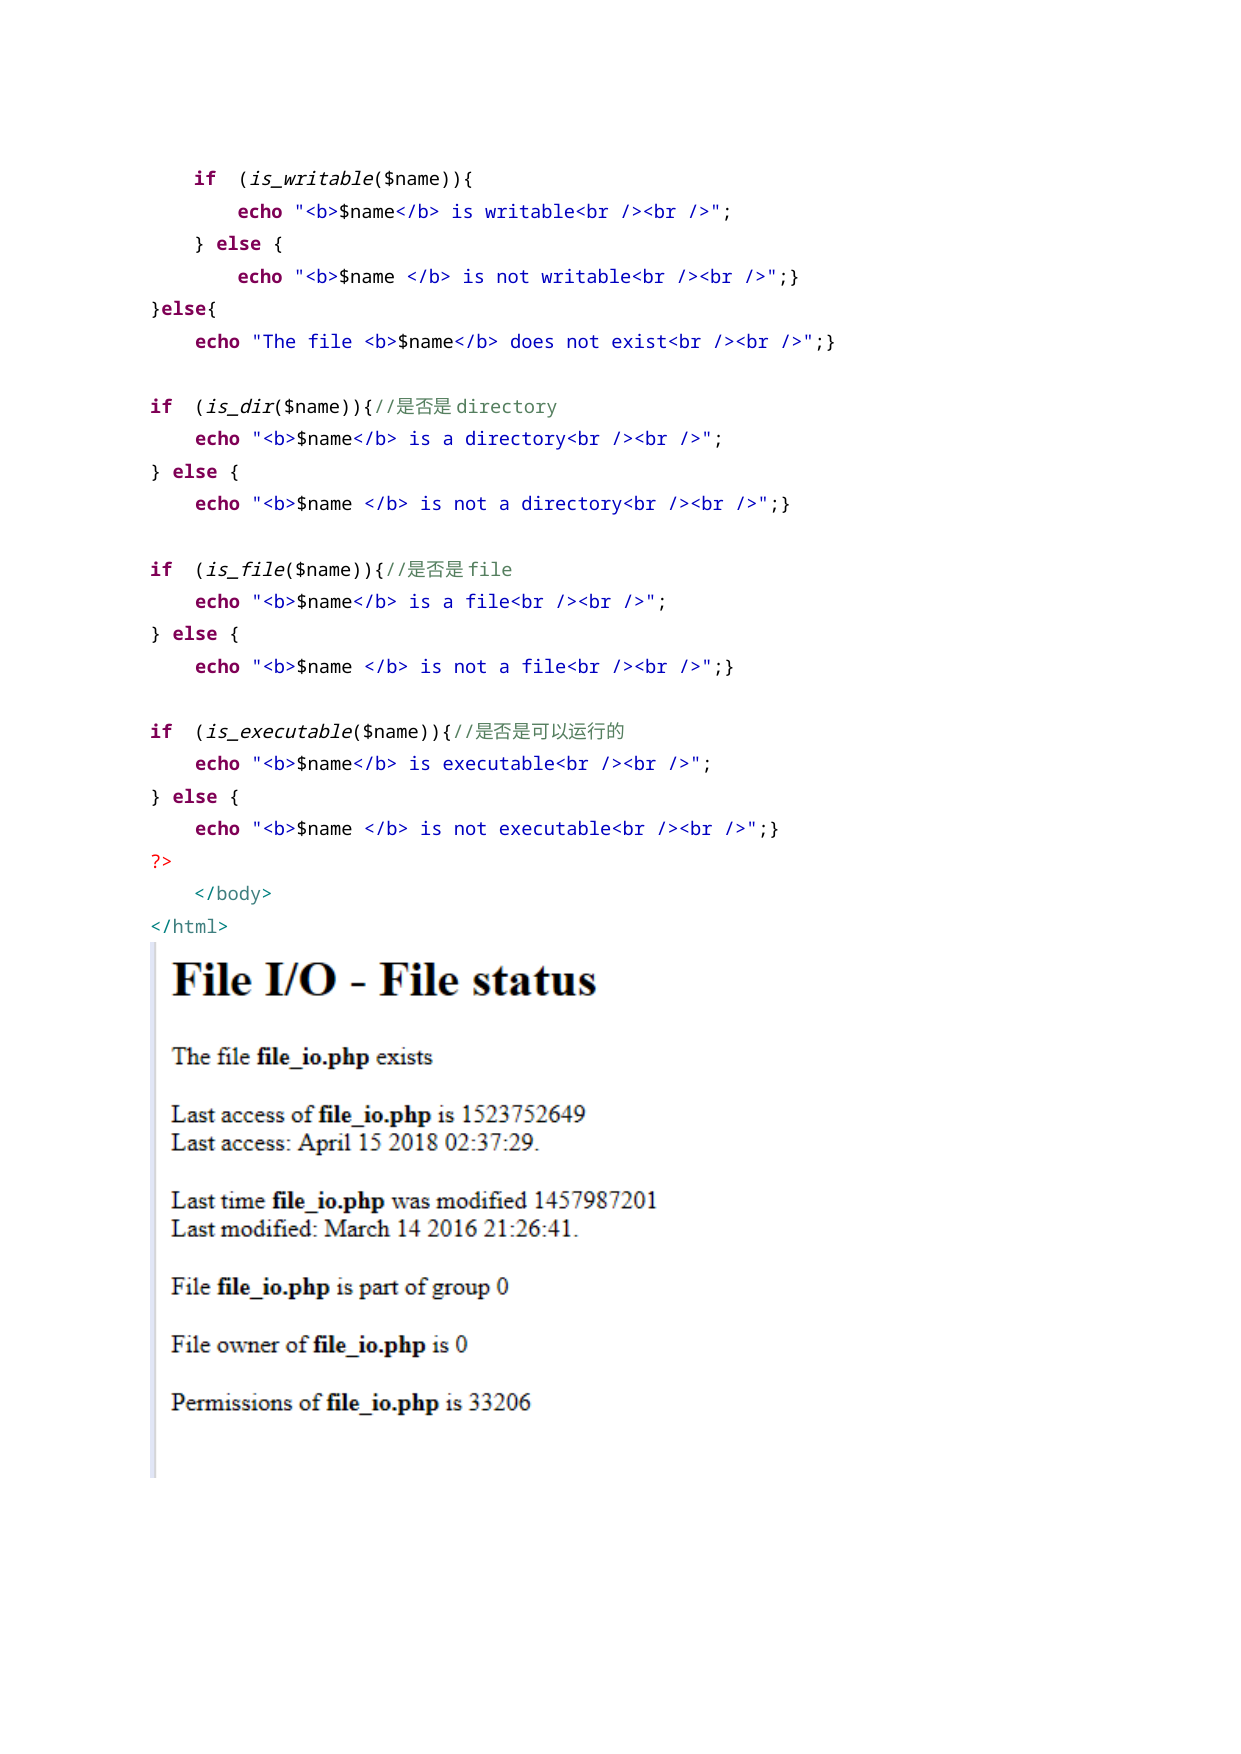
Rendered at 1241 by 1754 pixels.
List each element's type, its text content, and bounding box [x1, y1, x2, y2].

text </body> [150, 877, 1090, 909]
text } else { [150, 227, 1090, 259]
picture [150, 942, 835, 1478]
text echo "<b>$name</b> is a file<br /><br />"; [150, 584, 1090, 617]
text } else { [150, 617, 1090, 649]
text }else{ [150, 292, 1090, 324]
text ?> [150, 844, 1090, 877]
text echo "<b>$name </b> is not a directory<br /><br />";} [150, 487, 1090, 519]
text if (is_writable($name)){ [150, 162, 1090, 194]
text echo "The file <b>$name</b> does not exist<br /><br />";} [150, 324, 1090, 357]
text echo "<b>$name </b> is not a file<br /><br />";} [150, 649, 1090, 682]
text echo "<b>$name</b> is a directory<br /><br />"; [150, 422, 1090, 454]
text echo "<b>$name</b> is writable<br /><br />"; [150, 194, 1090, 227]
text echo "<b>$name </b> is not writable<br /><br />";} [150, 259, 1090, 292]
text } else { [150, 454, 1090, 487]
text echo "<b>$name</b> is executable<br /><br />"; [150, 747, 1090, 779]
text </html> [150, 909, 1090, 942]
text } else { [150, 779, 1090, 812]
text echo "<b>$name </b> is not executable<br /><br />";} [150, 812, 1090, 844]
text if (is_executable($name)){//是否是可以运行的 [150, 714, 1090, 747]
text if (is_file($name)){//是否是file [150, 552, 1090, 584]
text if (is_dir($name)){//是否是directory [150, 389, 1090, 422]
